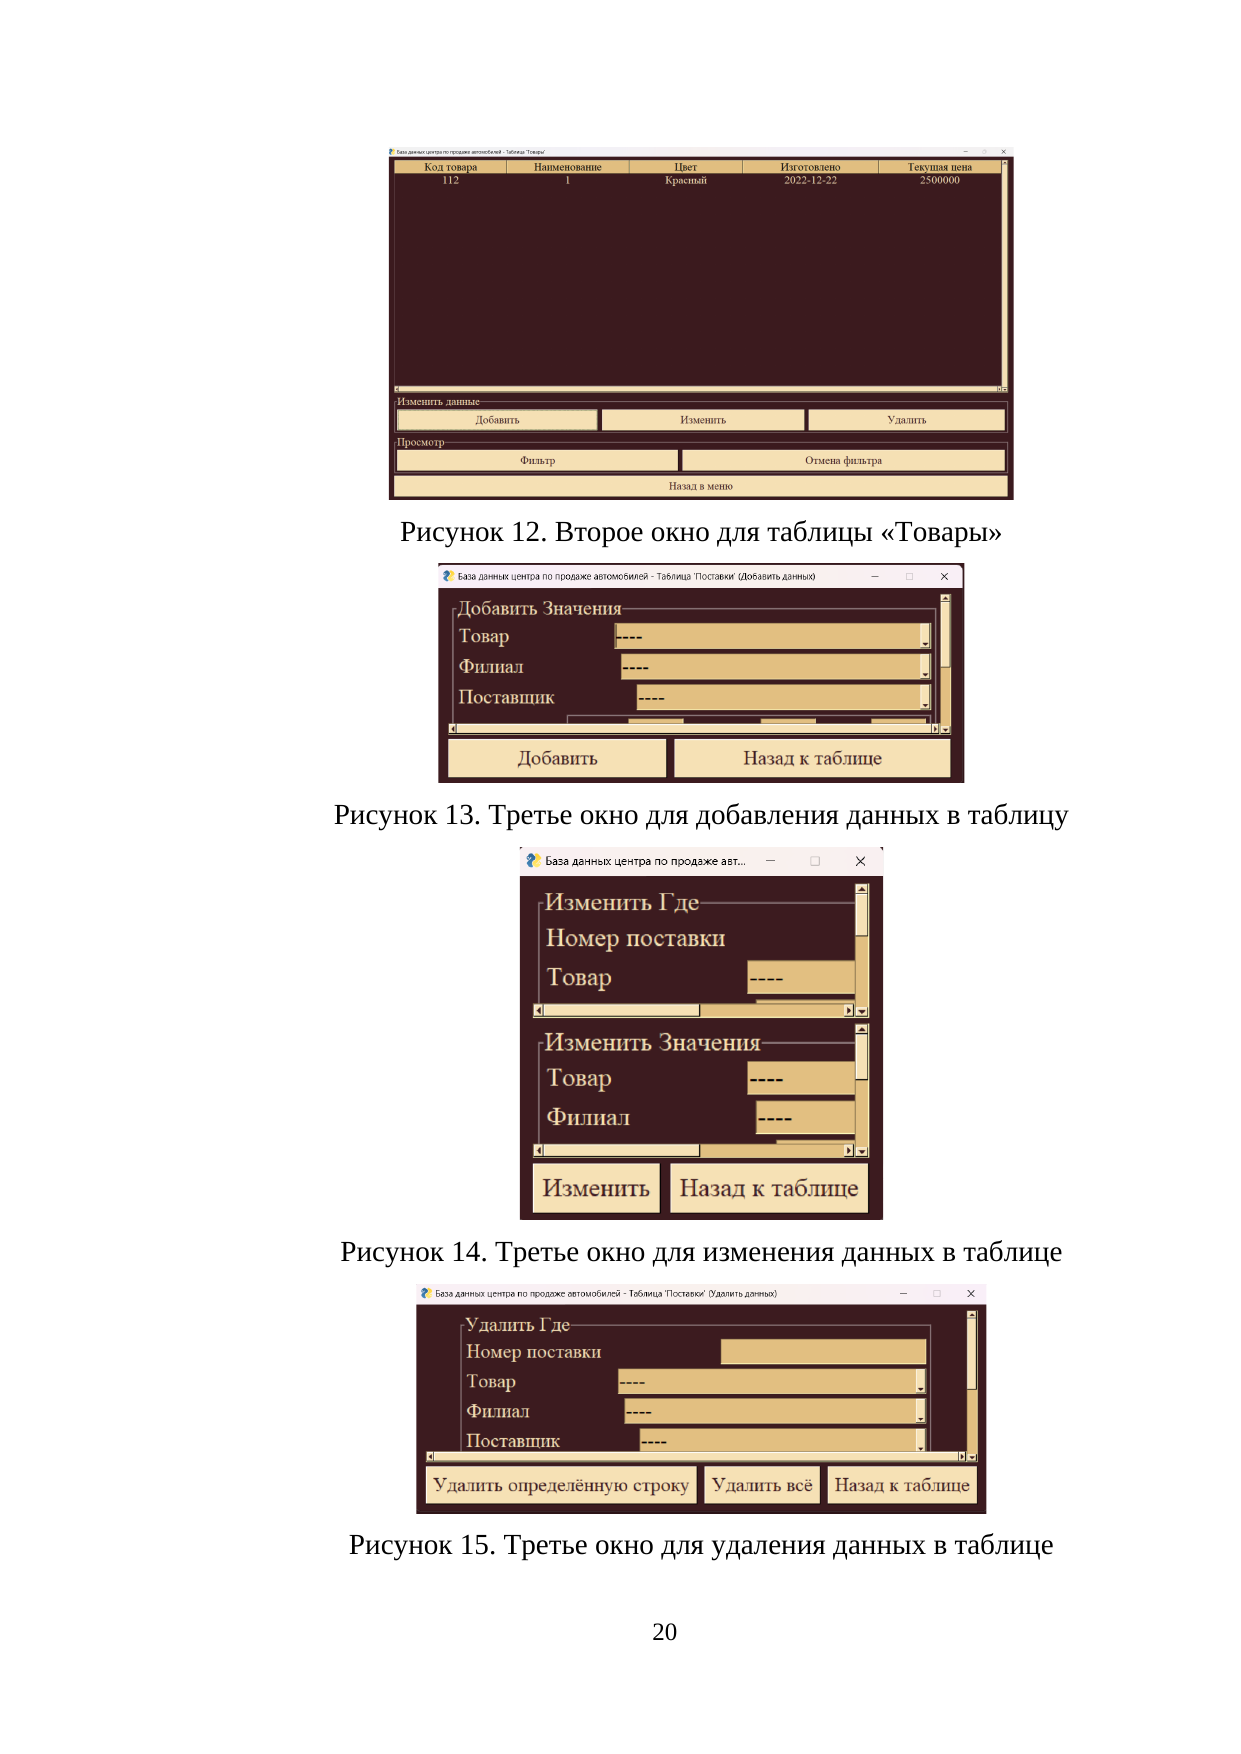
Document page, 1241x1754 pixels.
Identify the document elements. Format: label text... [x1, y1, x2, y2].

picture [388, 147, 1014, 500]
picture [416, 1284, 987, 1514]
text Рисунок 15. Третье окно для удаления данных в таблице [148, 1527, 1181, 1561]
text Рисунок 13. Третье окно для добавления данных в таблицу [148, 797, 1181, 831]
picture [438, 563, 965, 783]
picture [519, 847, 884, 1220]
text Рисунок 14. Третье окно для изменения данных в таблице [148, 1234, 1181, 1267]
text Рисунок 12. Второе окно для таблицы «Товары» [148, 514, 1181, 547]
